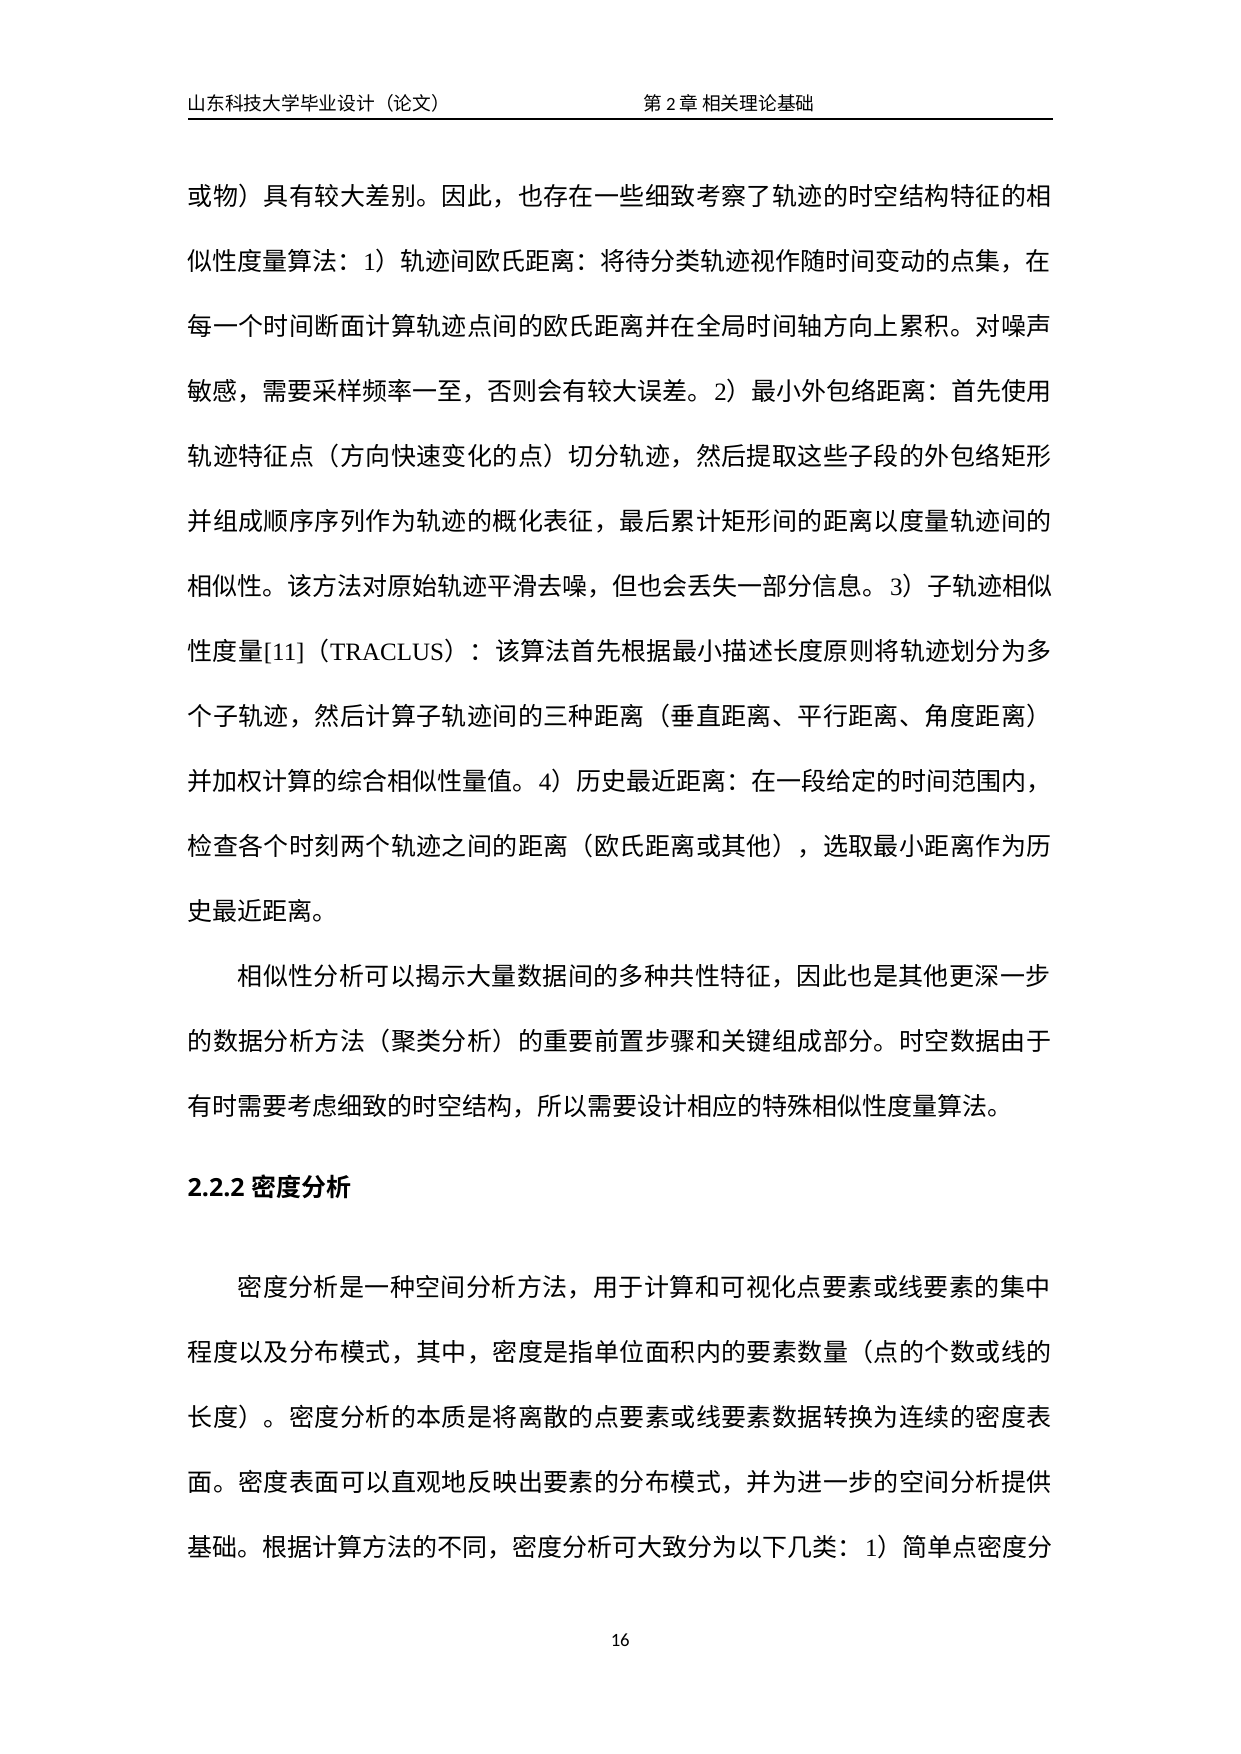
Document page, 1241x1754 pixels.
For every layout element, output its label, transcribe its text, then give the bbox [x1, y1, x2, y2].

text 相似性分析可以揭示大量数据间的多种共性特征，因此也是其他更深一步的数据分析方法（聚类分析）的重要前置步骤和关键组成部分。时空数据由于有时需要考虑细致的时空结构，所以需要设计相应的特殊相似性度量算法。 [187, 942, 1053, 1137]
text 2.2.2 密度分析 [187, 1153, 1053, 1218]
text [187, 1253, 1053, 1578]
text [187, 162, 1053, 942]
